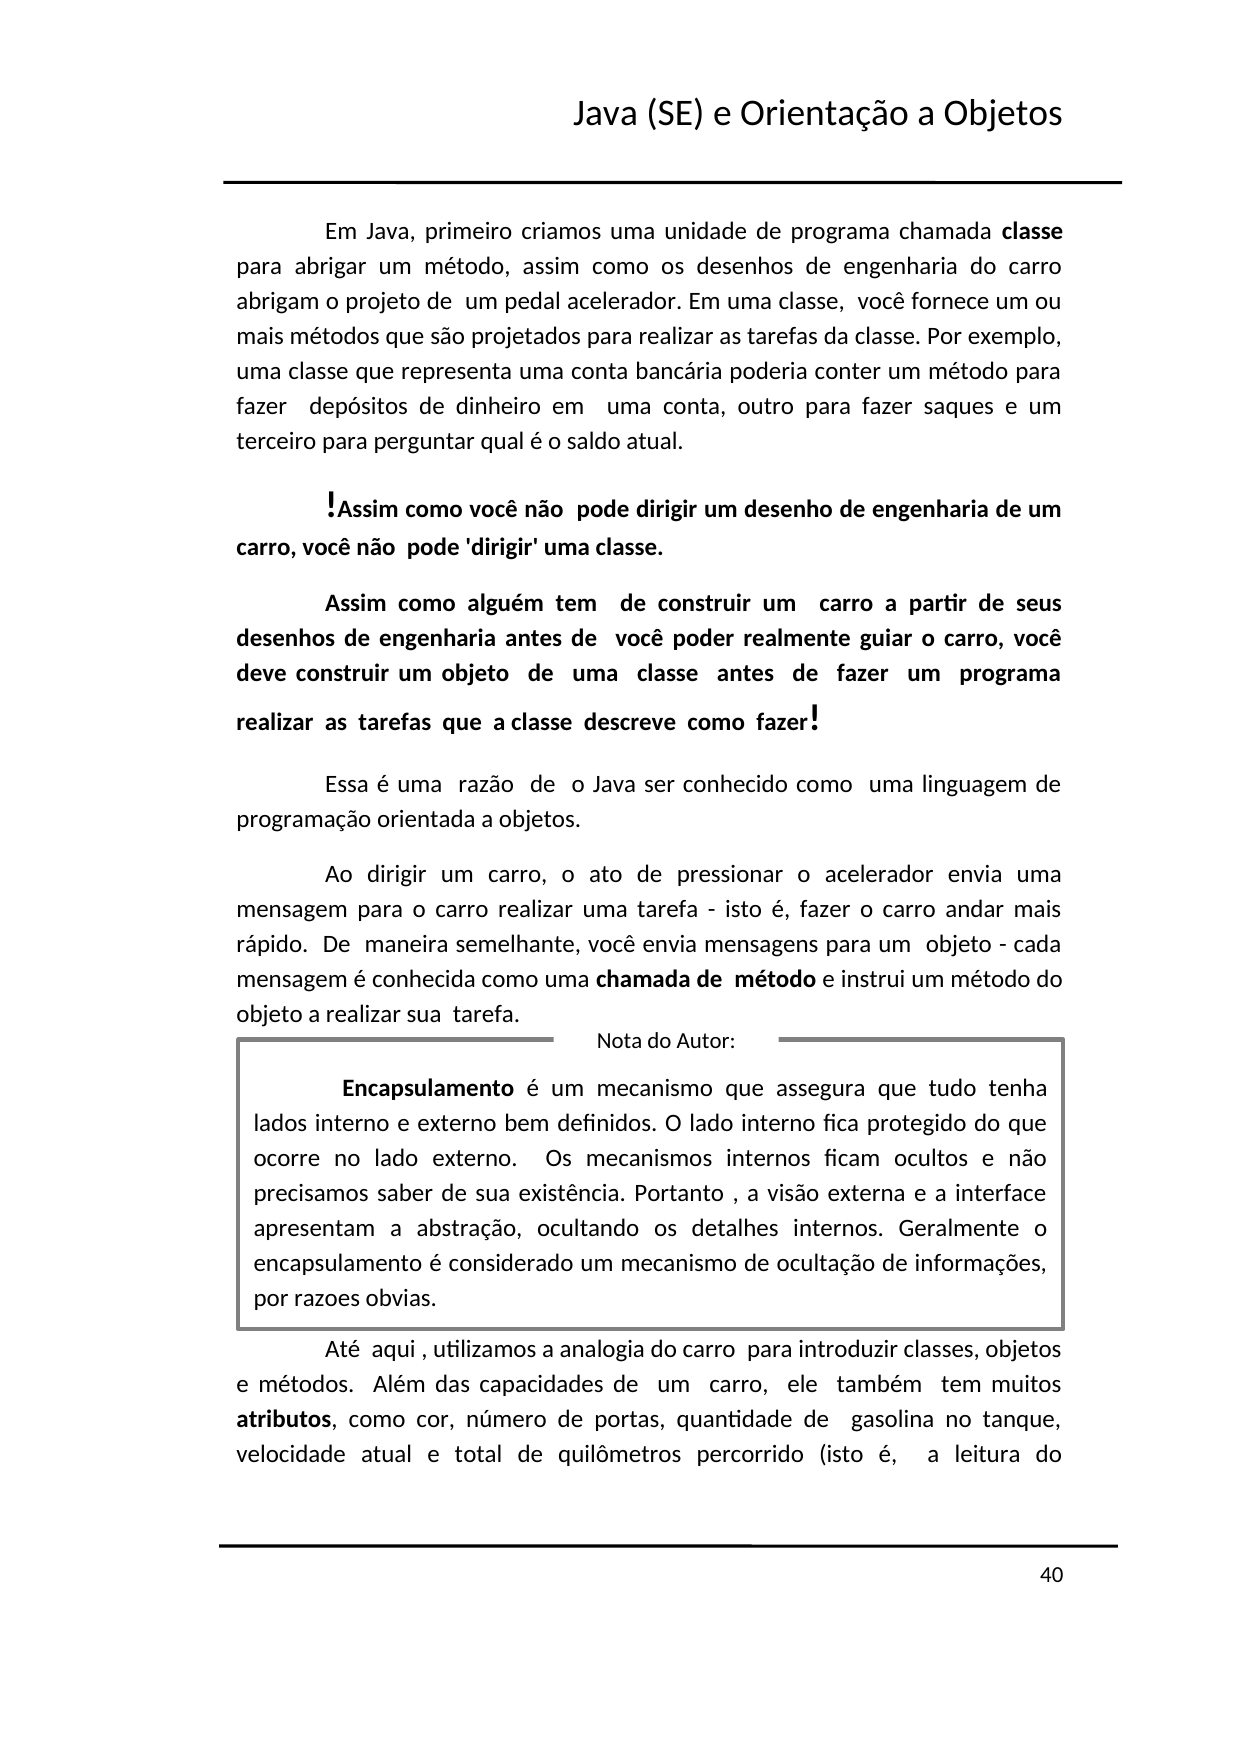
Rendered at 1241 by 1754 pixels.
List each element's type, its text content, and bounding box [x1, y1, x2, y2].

text Essa é uma razão de o Java ser conhecido como uma linguagem de programação orientada a objetos. [236, 768, 1063, 833]
text Assim como alguém tem de construir um carro a partir de seus desenhos de engenharia antes de você poder realmente guiar o carro, você deve construir um objeto de uma classe antes de fazer um programa realizar as tarefas que a classe descreve como fazer! [236, 587, 1063, 740]
text Em Java, primeiro criamos uma unidade de programa chamada classe para abrigar um método, assim como os desenhos de engenharia do carro abrigam o projeto de um pedal acelerador. Em uma classe, você fornece um ou mais métodos que são projetados para realizar as tarefas da classe. Por exemplo, uma classe que representa uma conta bancária poderia conter um método para fazer depósitos de dinheiro em uma conta, outro para fazer saques e um terceiro para perguntar qual é o saldo atual. [236, 215, 1063, 455]
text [236, 1333, 1063, 1469]
text Ao dirigir um carro, o ato de pressionar o acelerador envia uma mensagem para o carro realizar uma tarefa - isto é, fazer o carro andar mais rápido. De maneira semelhante, você envia mensagens para um objeto - cada mensagem é conhecida como uma chamada de método e instrui um método do objeto a realizar sua tarefa. [236, 858, 1063, 1029]
text !Assim como você não pode dirigir um desenho de engenharia de um carro, você não pode 'dirigir' uma classe. [236, 481, 1063, 561]
